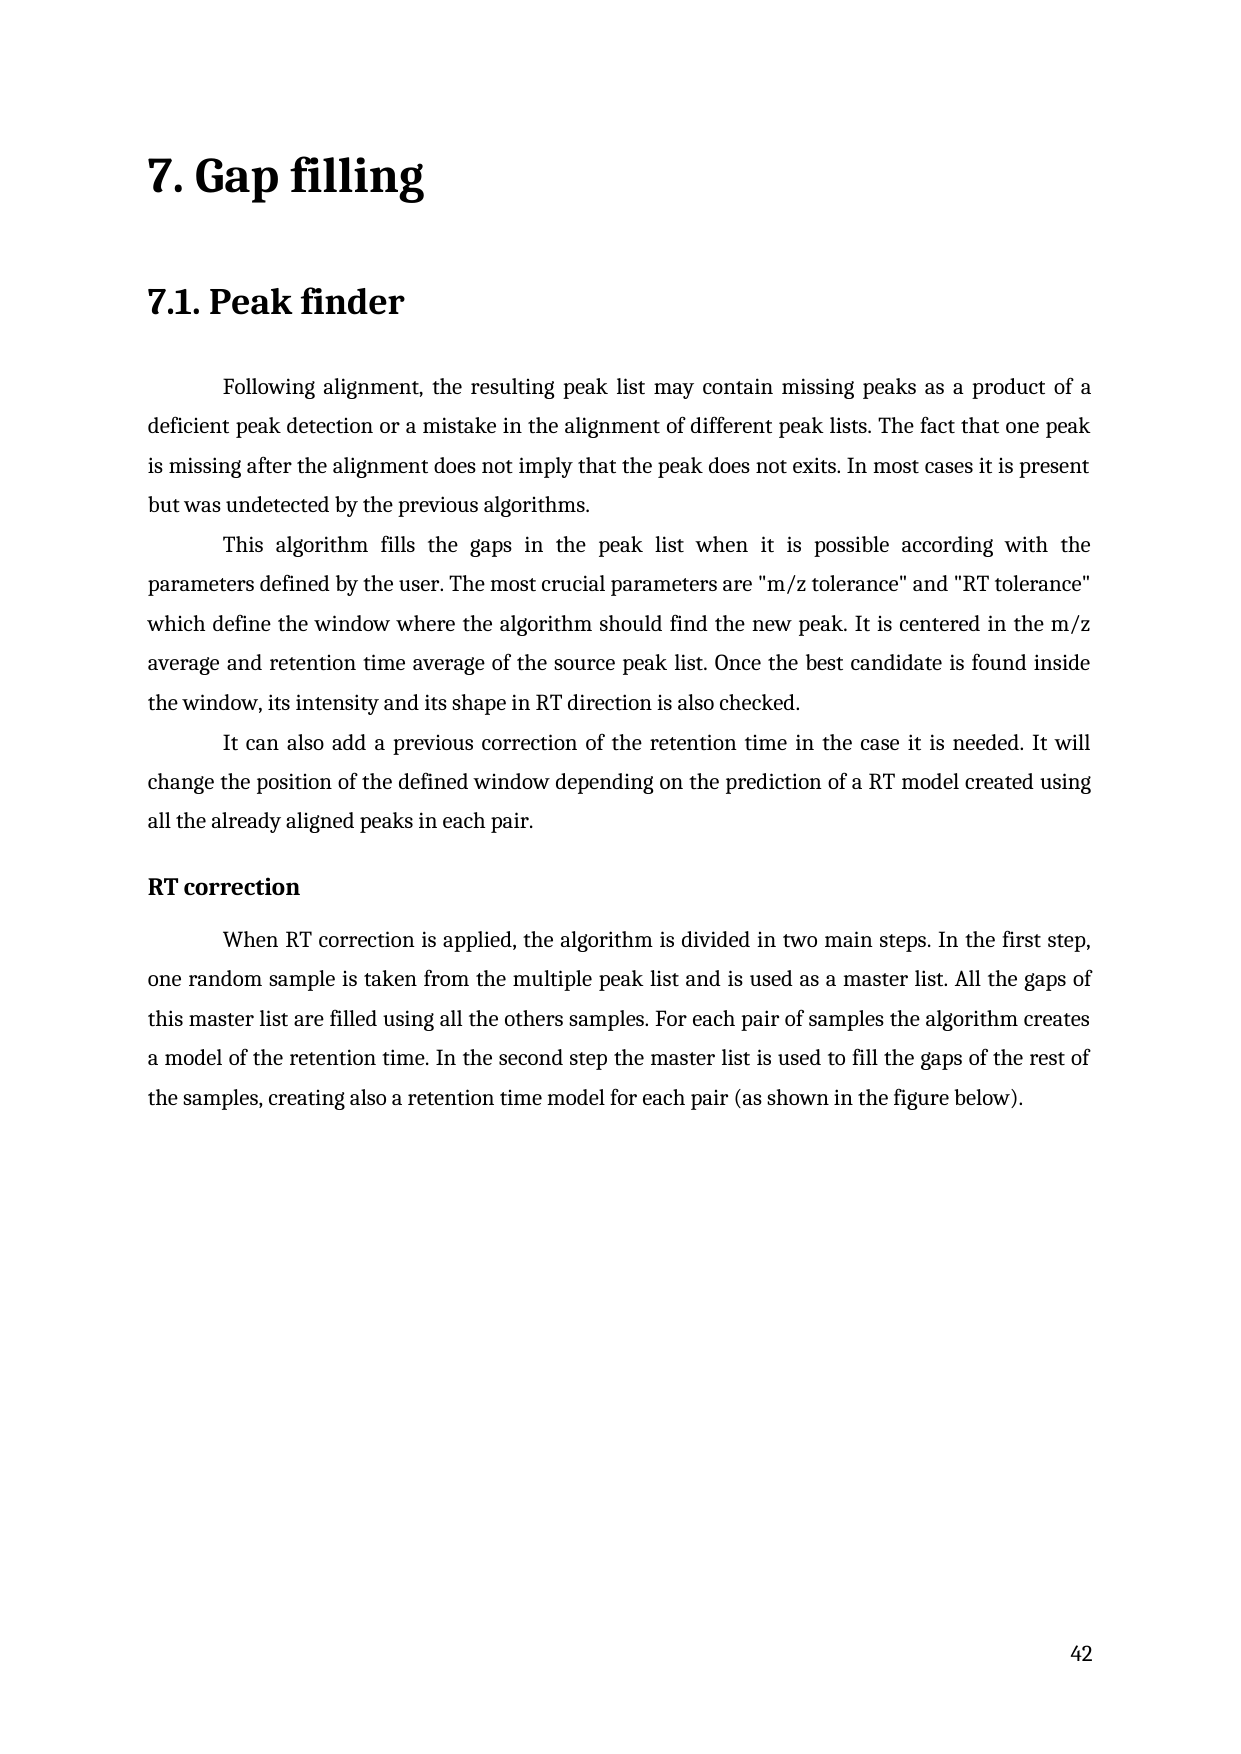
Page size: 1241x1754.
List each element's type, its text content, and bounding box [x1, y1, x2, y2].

text Following alignment, the resulting peak list may contain missing peaks as a product of a deficient peak detection or a mistake in the alignment of different peak lists. The fact that one peak is missing after the alignment does not imply that the peak does not exits. In most cases it is present but was undetected by the previous algorithms. [148, 373, 1092, 518]
text This algorithm fills the gaps in the peak list when it is possible according with the parameters defined by the user. The most crucial parameters are "m/z tolerance" and "RT tolerance" which define the window where the algorithm should find the new peak. It is centered in the m/z average and retention time average of the source peak list. Once the best candidate is found inside the window, its intensity and its shape in RT direction is also checked. [148, 532, 1092, 716]
text It can also add a previous correction of the retention time in the case it is needed. It will change the position of the defined window depending on the prediction of a RT model created using all the already aligned peaks in each pair. [148, 729, 1092, 834]
subtitle Peak finder [148, 280, 1092, 323]
subtitle RT correction [148, 873, 1092, 901]
subtitle Gap filling [148, 148, 1092, 205]
text When RT correction is applied, the algorithm is divided in two main steps. In the first step, one random sample is taken from the multiple peak list and is used as a master list. All the gaps of this master list are filled using all the others samples. For each pair of samples the algorithm creates a model of the retention time. In the second step the master list is used to fill the gaps of the rest of the samples, creating also a retention time model for each pair (as shown in the figure below). [148, 926, 1092, 1111]
